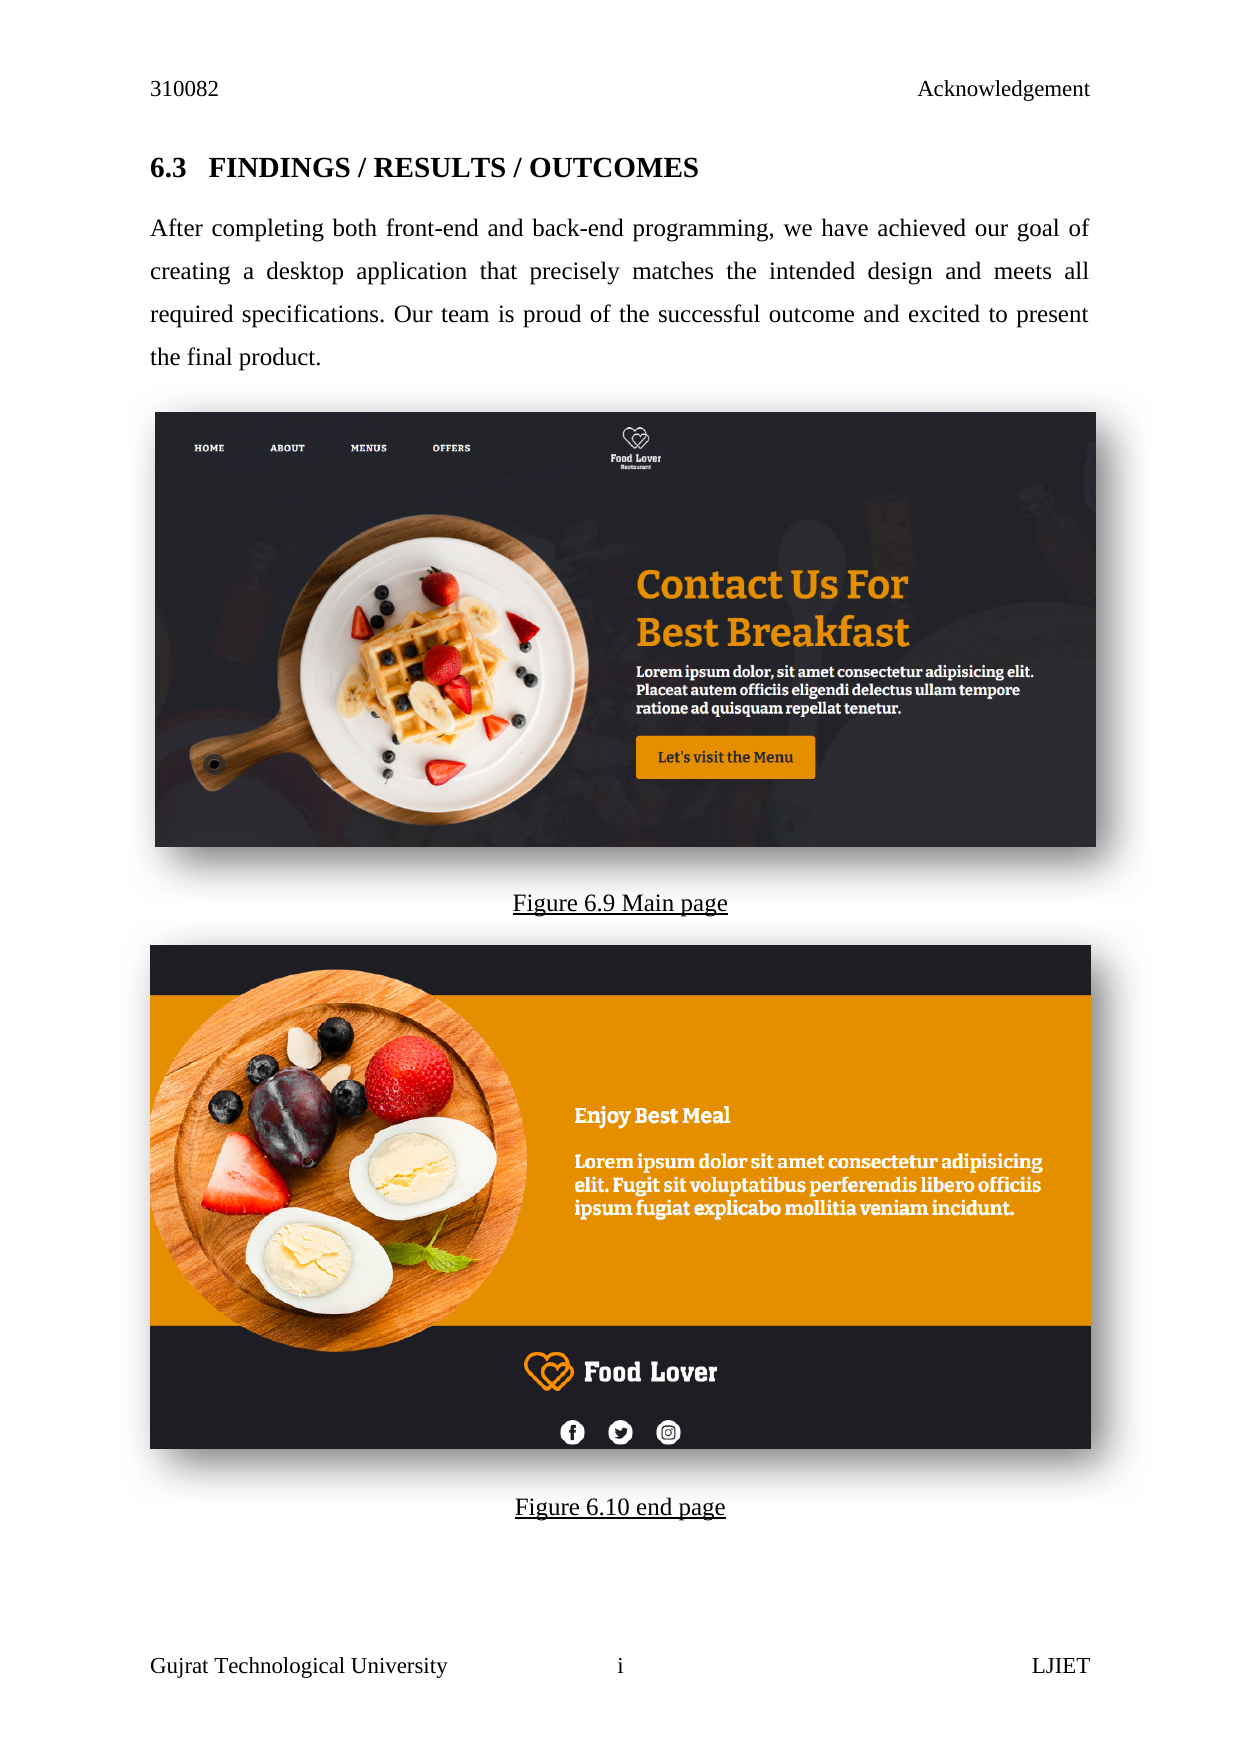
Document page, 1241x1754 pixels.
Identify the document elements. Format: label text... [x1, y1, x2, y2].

picture [155, 412, 1096, 847]
picture [150, 945, 1091, 1449]
text Figure 6.10 end page [150, 1492, 1090, 1521]
text 6.3 FINDINGS / RESULTS / OUTCOMES [150, 150, 1090, 183]
text Figure 6.9 Main page [150, 888, 1090, 917]
text After completing both front-end and back-end programming, we have achieved our goal of creating a desktop application that precisely matches the intended design and meets all required specifications. Our team is proud of the successful outcome and excited to present the final product. [150, 213, 1090, 371]
